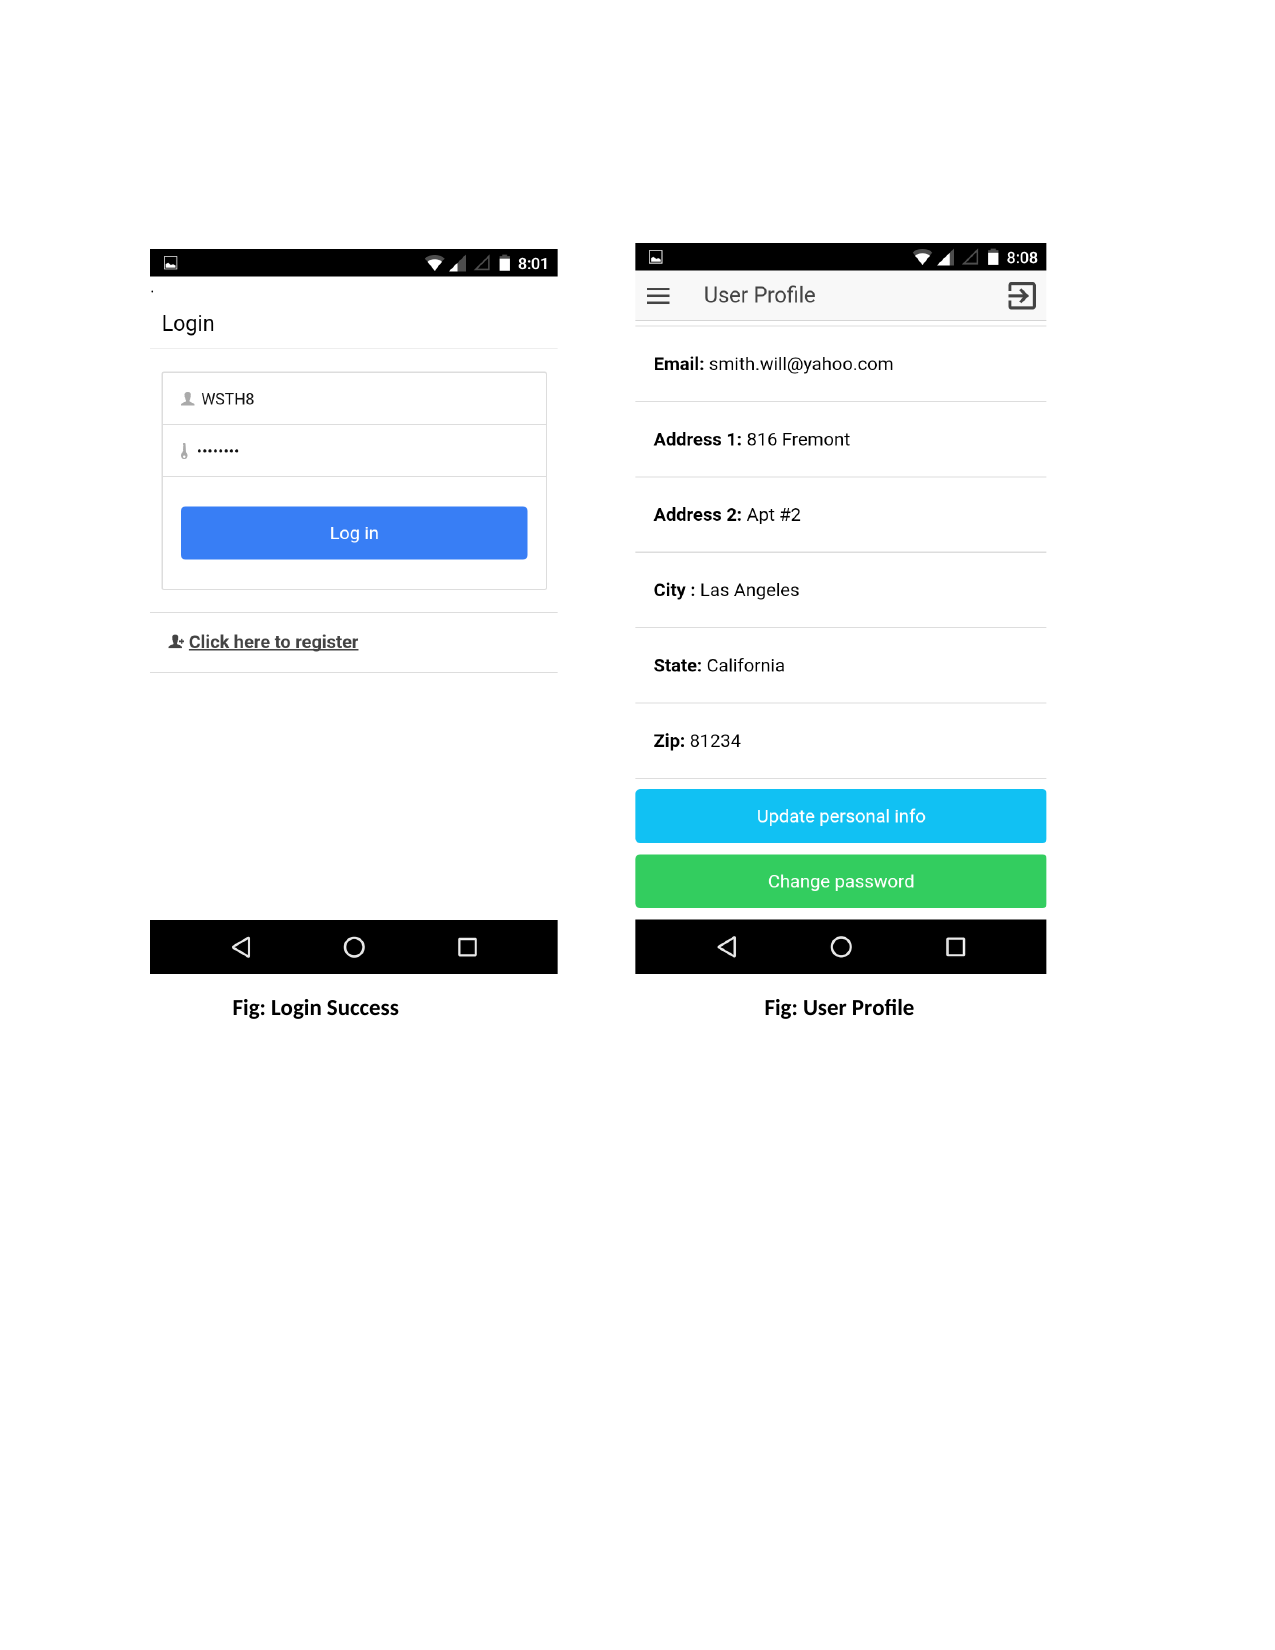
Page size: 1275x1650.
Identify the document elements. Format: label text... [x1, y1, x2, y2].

picture [900, 813, 906, 822]
picture [635, 841, 1047, 974]
picture [635, 243, 1047, 791]
picture [867, 813, 873, 822]
picture [792, 815, 798, 822]
picture [821, 813, 826, 825]
text Fig: Login Success Fig: User Profile [150, 993, 1125, 1021]
picture [150, 249, 558, 974]
